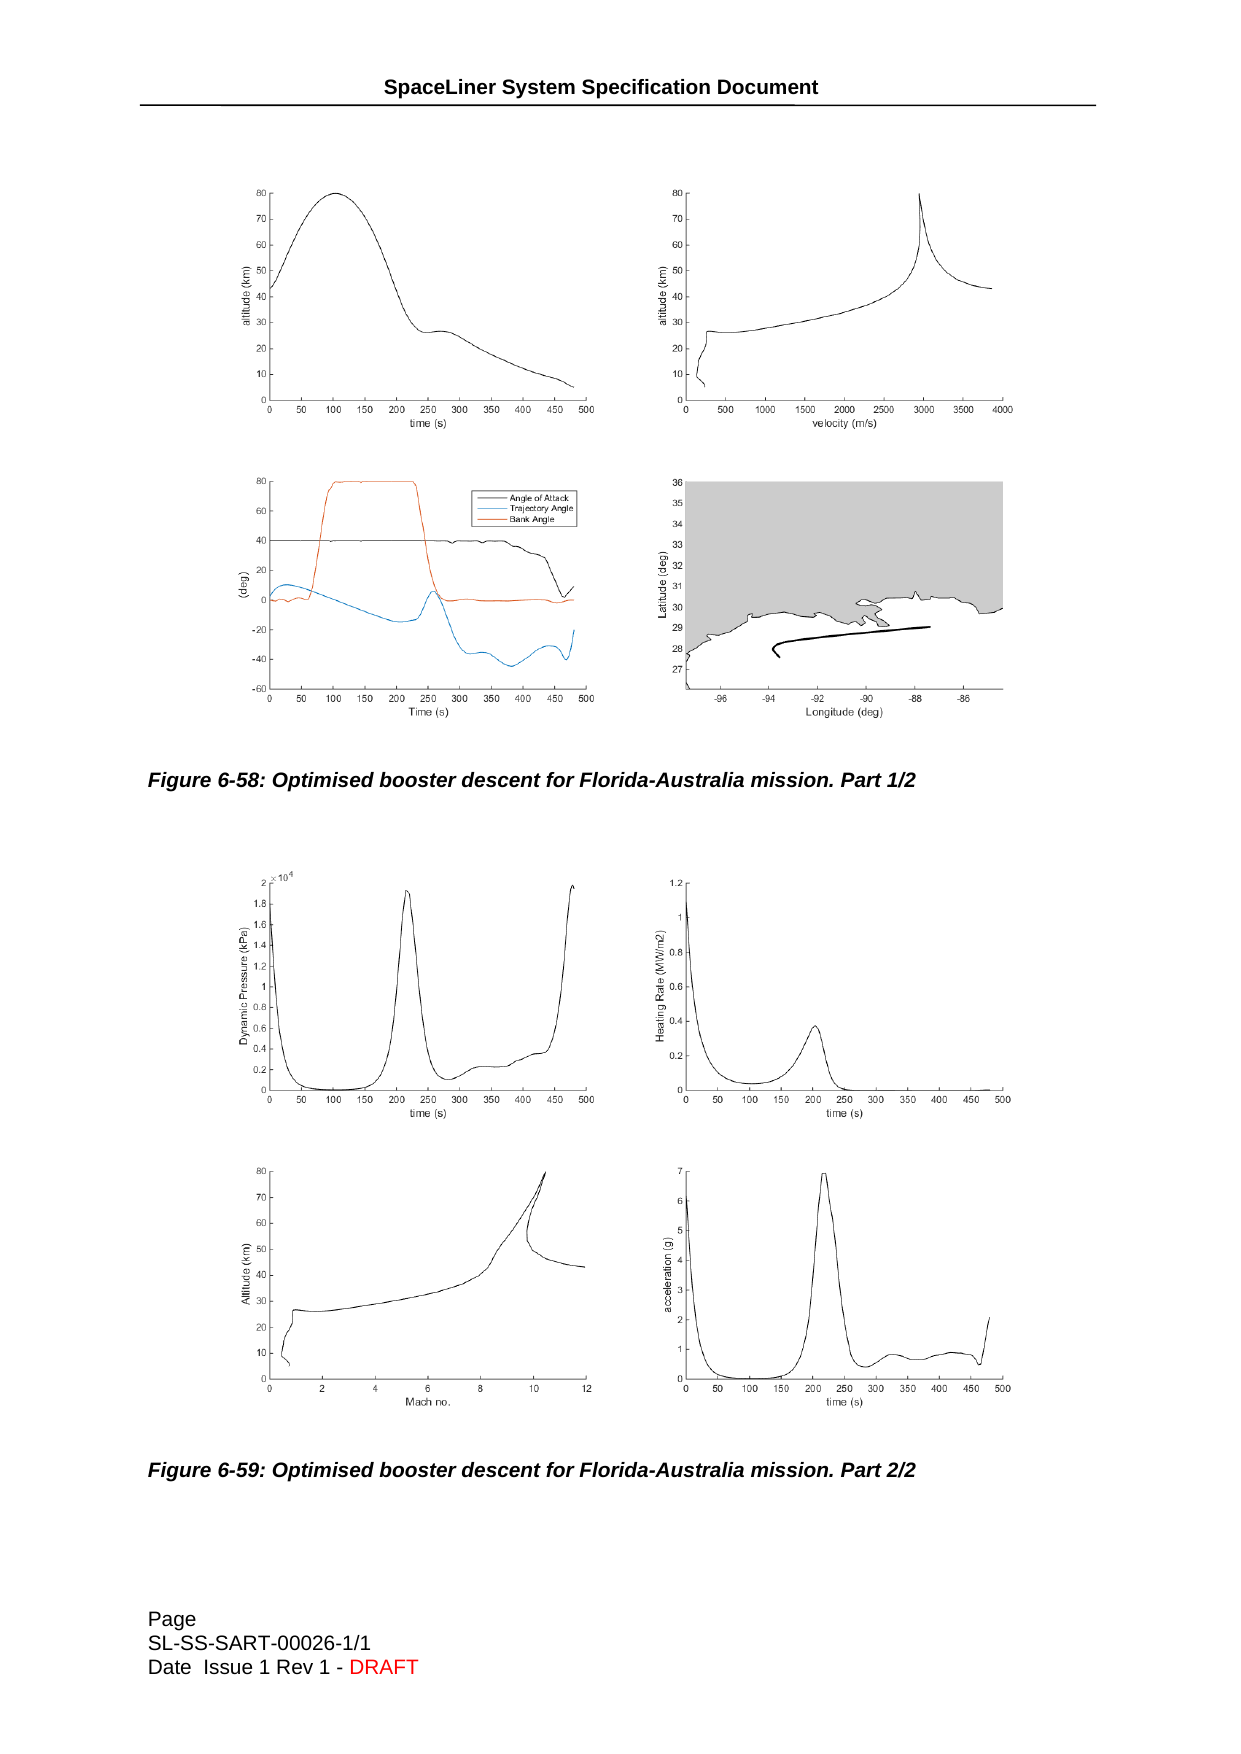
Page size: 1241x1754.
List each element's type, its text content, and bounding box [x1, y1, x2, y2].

picture [147, 147, 1092, 756]
picture [147, 838, 1092, 1446]
